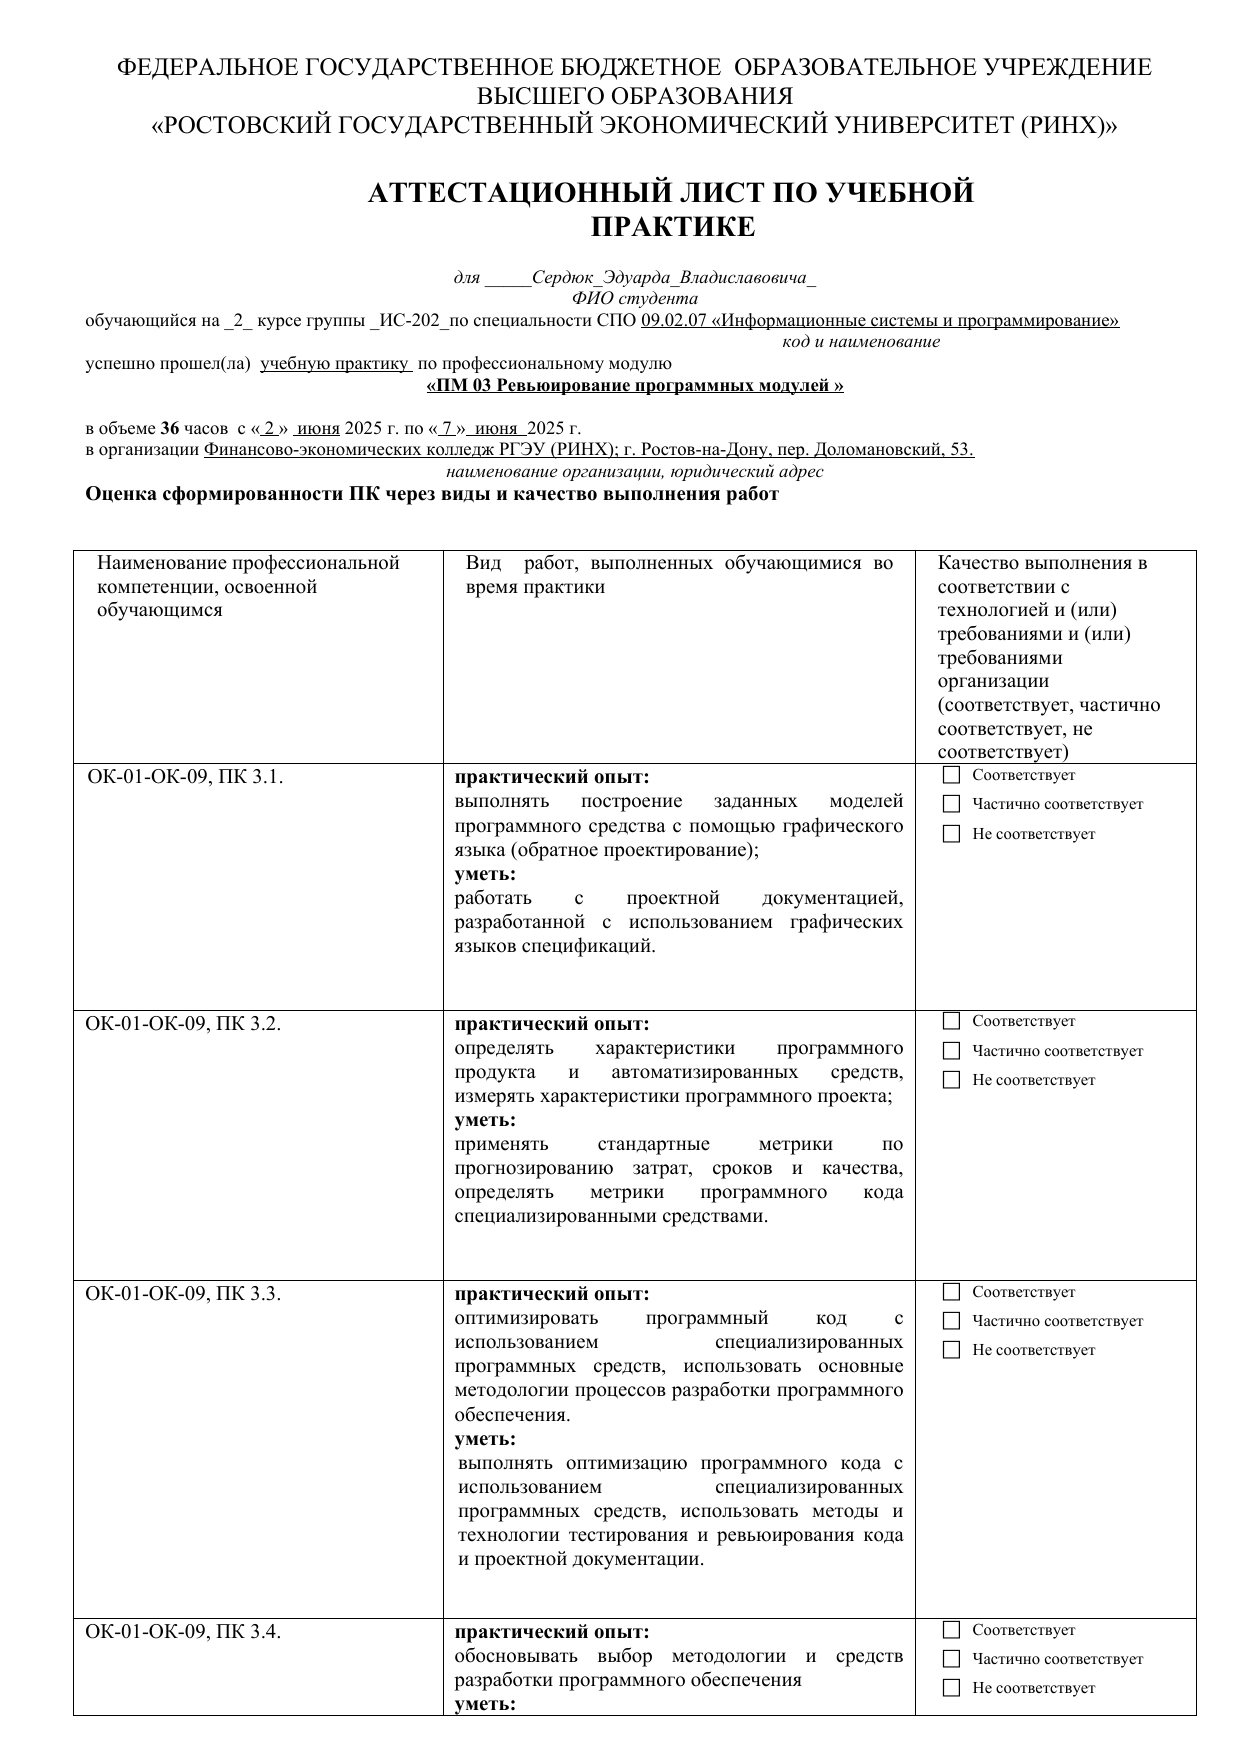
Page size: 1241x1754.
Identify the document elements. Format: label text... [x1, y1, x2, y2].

table_cell ОК-01-ОК-09, ПК 3.1. [74, 764, 443, 1010]
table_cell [916, 1281, 1196, 1618]
table_header ФЕДЕРАЛЬНОЕ ГОСУДАРСТВЕННОЕ БЮДЖЕТНОЕ ОБРАЗОВАТЕЛЬНОЕ УЧРЕЖДЕНИЕ ВЫСШЕГО ОБРАЗОВАНИЯ «РОСТОВСКИЙ ГОСУДАРСТВЕННЫЙ ЭКОНОМИЧЕСКИЙ УНИВЕРСИТЕТ (РИНХ)» АТТЕСТАЦИОННЫЙ ЛИСТ ПО УЧЕБНОЙ ПРАКТИКЕ для _____Сердюк_Эдуарда_Владиславовича_ ФИО студента обучающийся на _2_ курсе группы _ИС-202_по специальности СПО 09.02.07 «Информационные системы и программирование» код и наименование успешно прошел(ла) учебную практику по профессиональному модулю «ПМ 03 Ревьюирование программных модулей » в объеме 36 часов с « 2 » июня 2025 г. по « 7 » июня 2025 г. в организации Финансово-экономических колледж РГЭУ (РИНХ); г. Ростов-на-Дону, пер. Доломановский, 53. наименование организации, юридический адрес Оценка сформированности ПК через виды и качество выполнения работ [74, 52, 1196, 549]
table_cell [916, 1619, 1196, 1715]
table_cell Вид работ, выполненных обучающимися во время практики [444, 551, 915, 763]
table_cell практический опыт: оптимизировать программный код с использованием специализированных программных средств, использовать основные методологии процессов разработки программного обеспечения. уметь: выполнять оптимизацию программного кода с использованием специализированных программных средств, использовать методы и технологии тестирования и ревьюирования кода и проектной документации. [444, 1281, 915, 1618]
table_cell Качество выполнения в соответствии с технологией и (или) требованиями и (или) требованиями организации (соответствует, частично соответствует, не соответствует) [916, 551, 1196, 763]
table_cell ОК-01-ОК-09, ПК 3.2. [74, 1011, 443, 1280]
table_cell ⃞ Соответствует ⃞ Частично соответствует ⃞ Не соответствует [916, 1011, 1196, 1280]
table_cell практический опыт: выполнять построение заданных моделей программного средства с помощью графического языка (обратное проектирование); уметь: работать с проектной документацией, разработанной с использованием графических языков спецификаций. [444, 764, 915, 1010]
table_cell практический опыт: определять характеристики программного продукта и автоматизированных средств, измерять характеристики программного проекта; уметь: применять стандартные метрики по прогнозированию затрат, сроков и качества, определять метрики программного кода специализированными средствами. [444, 1011, 915, 1280]
table_cell Наименование профессиональной компетенции, освоенной обучающимся [74, 551, 443, 763]
table_cell ⃞ Соответствует ⃞ Частично соответствует ⃞ Не соответствует [916, 764, 1196, 1010]
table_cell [74, 1619, 443, 1715]
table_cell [444, 1619, 915, 1715]
table_cell ОК-01-ОК-09, ПК 3.3. [74, 1281, 443, 1618]
